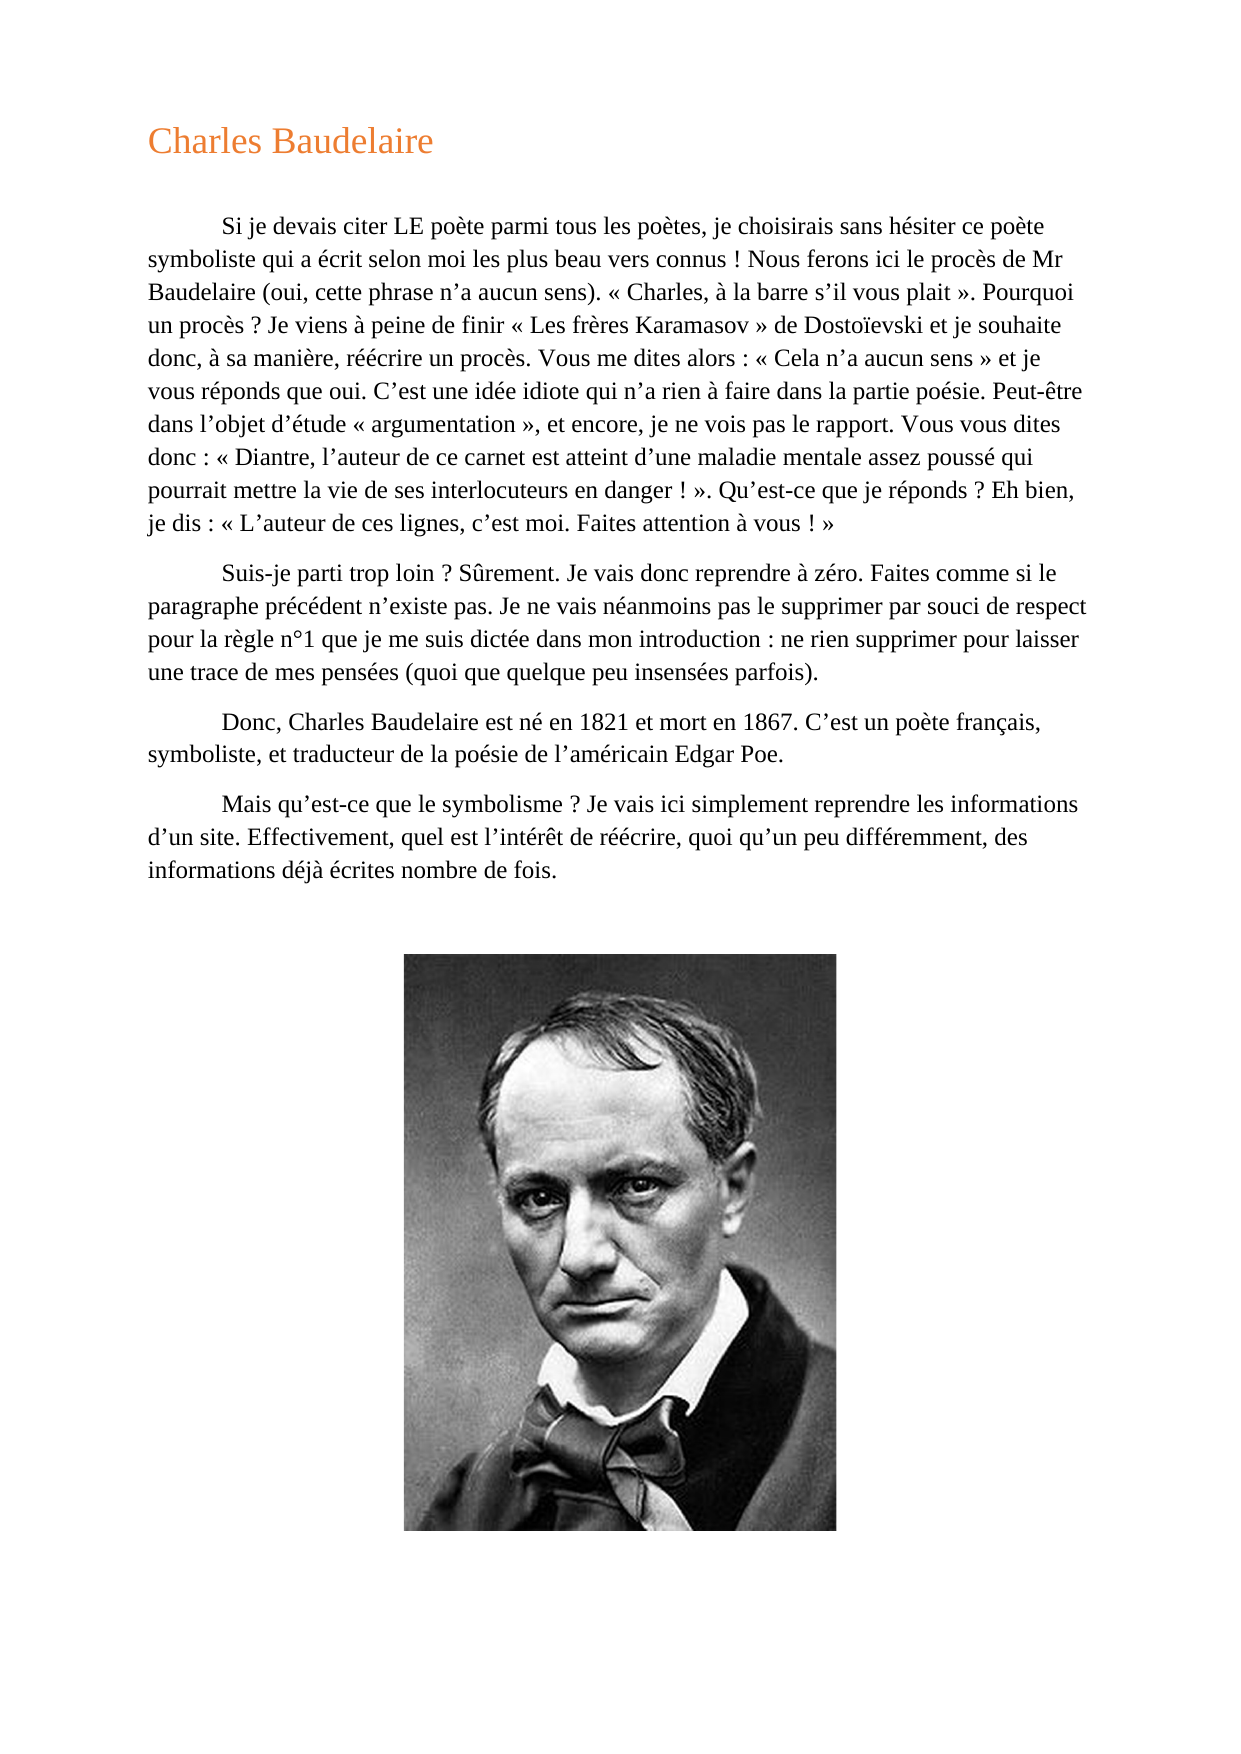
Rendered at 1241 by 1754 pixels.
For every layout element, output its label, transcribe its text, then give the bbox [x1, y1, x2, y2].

text Suis-je parti trop loin ? Sûrement. Je vais donc reprendre à zéro. Faites comme si le paragraphe précédent n’existe pas. Je ne vais néanmoins pas le supprimer par souci de respect pour la règle n°1 que je me suis dictée dans mon introduction : ne rien supprimer pour laisser une trace de mes pensées (quoi que quelque peu insensées parfois). [148, 558, 1092, 686]
text Si je devais citer LE poète parmi tous les poètes, je choisirais sans hésiter ce poète symboliste qui a écrit selon moi les plus beau vers connus ! Nous ferons ici le procès de Mr Baudelaire (oui, cette phrase n’a aucun sens). « Charles, à la barre s’il vous plait ». Pourquoi un procès ? Je viens à peine de finir « Les frères Karamasov » de Dostoïevski et je souhaite donc, à sa manière, réécrire un procès. Vous me dites alors : « Cela n’a aucun sens » et je vous réponds que oui. C’est une idée idiote qui n’a rien à faire dans la partie poésie. Peut-être dans l’objet d’étude « argumentation », et encore, je ne vois pas le rapport. Vous vous dites donc : « Diantre, l’auteur de ce carnet est atteint d’une maladie mentale assez poussé qui pourrait mettre la vie de ses interlocuteurs en danger ! ». Qu’est-ce que je réponds ? Eh bien, je dis : « L’auteur de ces lignes, c’est moi. Faites attention à vous ! » [148, 211, 1092, 537]
text Donc, Charles Baudelaire est né en 1821 et mort en 1867. C’est un poète français, symboliste, et traducteur de la poésie de l’américain Edgar Poe. [148, 707, 1092, 768]
text Mais qu’est-ce que le symbolisme ? Je vais ici simplement reprendre les informations d’un site. Effectivement, quel est l’intérêt de réécrire, quoi qu’un peu différemment, des informations déjà écrites nombre de fois. [148, 789, 1092, 884]
picture [403, 954, 837, 1531]
subtitle Charles Baudelaire [148, 118, 1092, 161]
